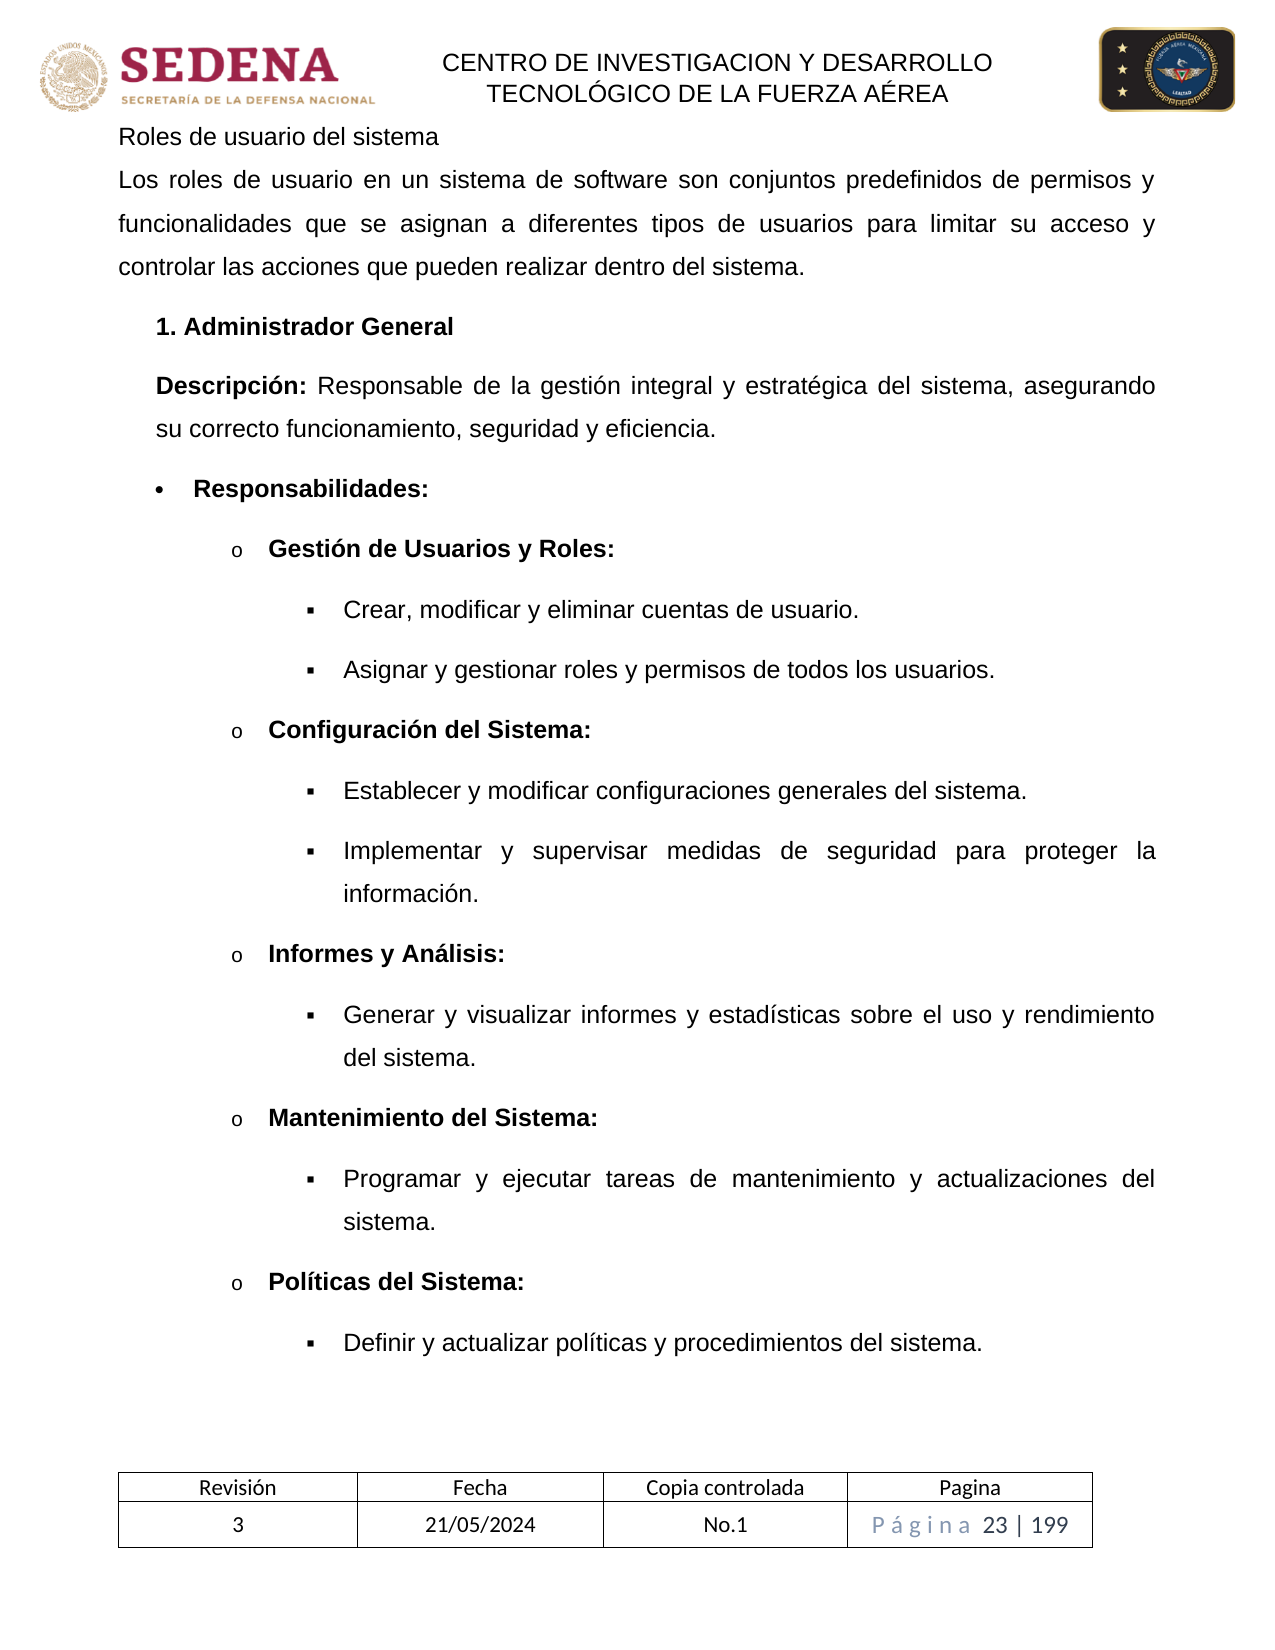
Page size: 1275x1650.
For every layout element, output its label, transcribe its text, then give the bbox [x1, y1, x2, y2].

list Implementar y supervisar medidas de seguridad para proteger la información. [306, 836, 1157, 907]
list Informes y Análisis: [231, 938, 1157, 968]
text Descripción: Responsable de la gestión integral y estratégica del sistema, asegurando su correcto funcionamiento, seguridad y eficiencia. [156, 371, 1157, 443]
list Definir y actualizar políticas y procedimientos del sistema. [306, 1328, 1157, 1357]
list Crear, modificar y eliminar cuentas de usuario. [306, 595, 1157, 624]
list Configuración del Sistema: [231, 715, 1157, 744]
list Establecer y modificar configuraciones generales del sistema. [306, 776, 1157, 804]
picture [39, 27, 1236, 112]
list Generar y visualizar informes y estadísticas sobre el uso y rendimiento del sistema. [306, 1000, 1157, 1072]
text Los roles de usuario en un sistema de software son conjuntos predefinidos de permisos y funcionalidades que se asignan a diferentes tipos de usuarios para limitar su acceso y controlar las acciones que pueden realizar dentro del sistema. [118, 165, 1157, 280]
list Responsabilidades: [156, 474, 1157, 503]
list Gestión de Usuarios y Roles: [231, 534, 1157, 564]
list Políticas del Sistema: [231, 1267, 1157, 1296]
list Asignar y gestionar roles y permisos de todos los usuarios. [306, 655, 1157, 684]
list Mantenimiento del Sistema: [231, 1103, 1157, 1132]
subtitle Roles de usuario del sistema [118, 122, 1157, 151]
text 1. Administrador General [156, 311, 1157, 340]
list Programar y ejecutar tareas de mantenimiento y actualizaciones del sistema. [306, 1164, 1157, 1236]
